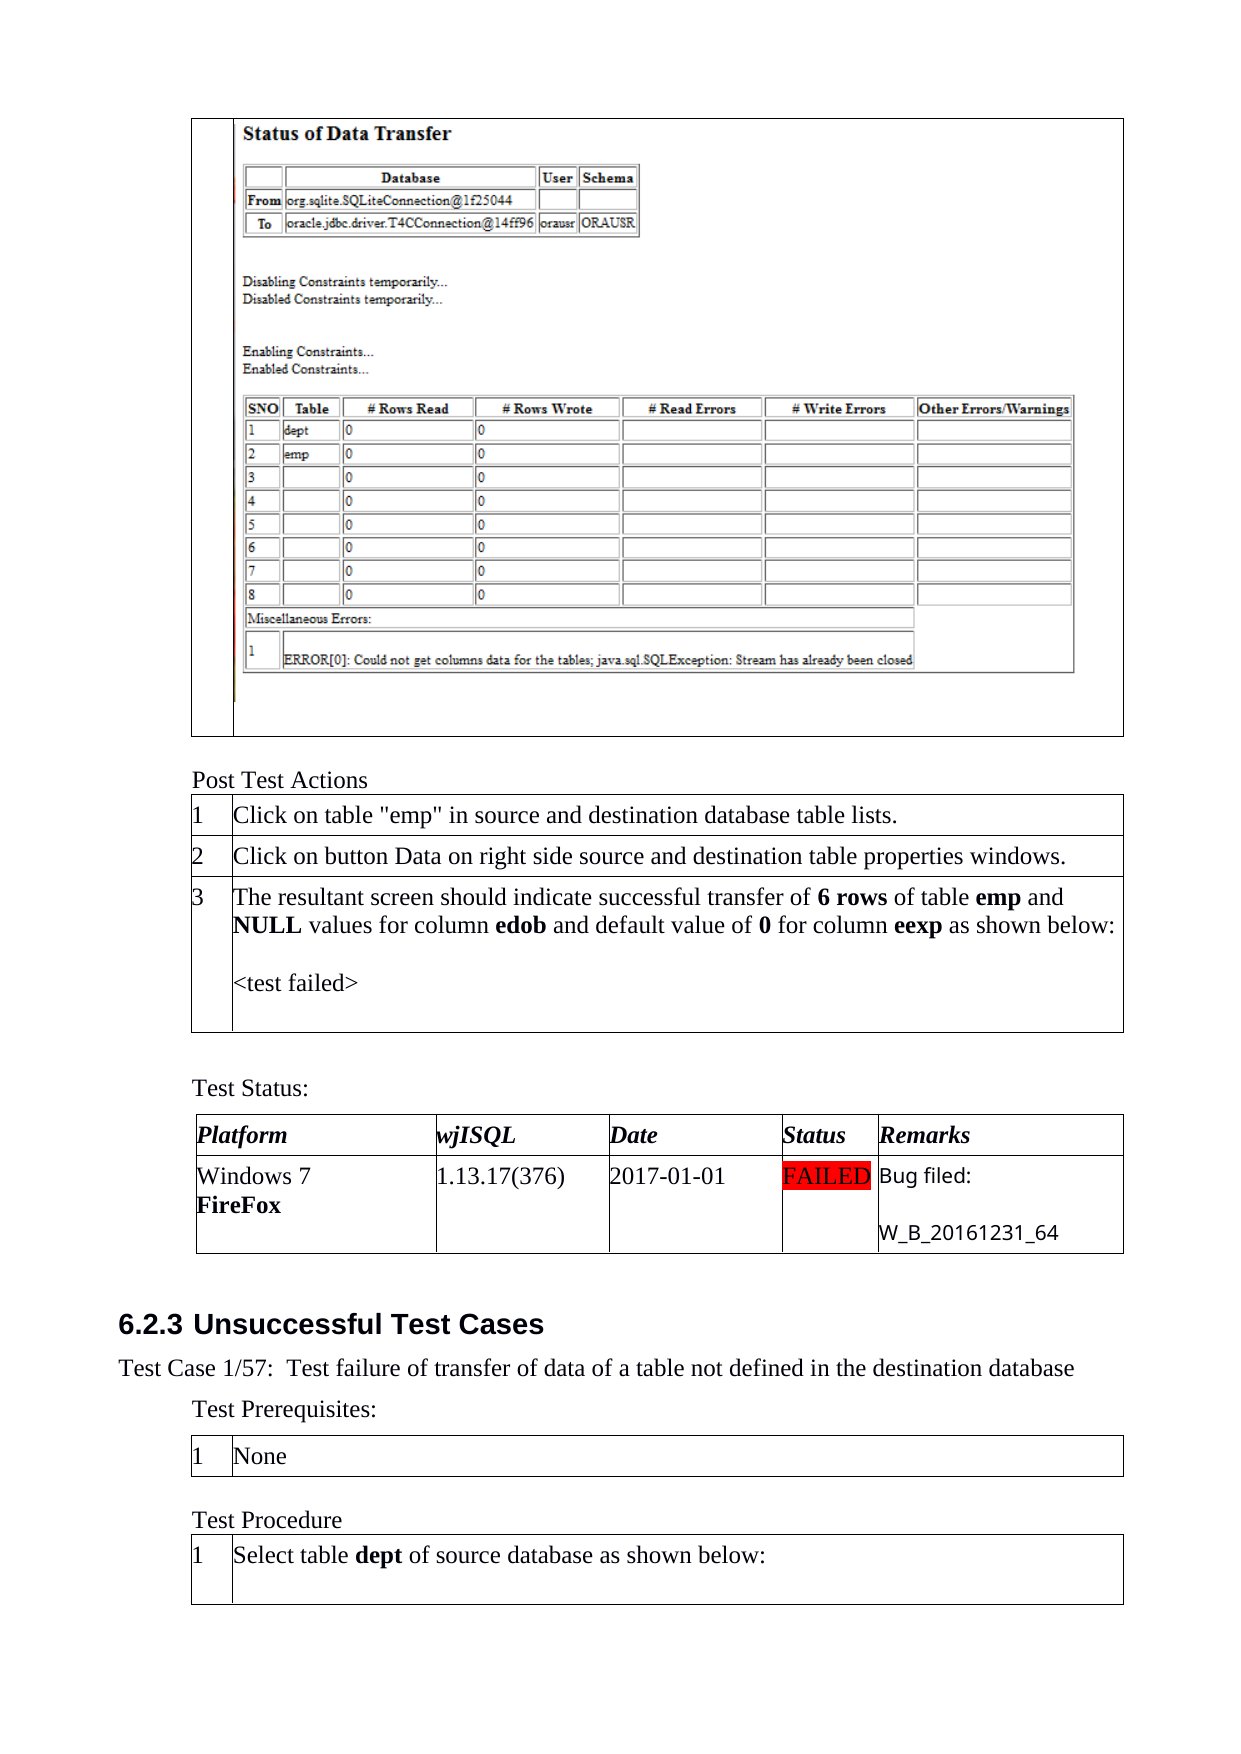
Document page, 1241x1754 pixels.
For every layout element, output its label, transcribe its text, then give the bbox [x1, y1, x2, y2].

text Test Status: [118, 1073, 1122, 1102]
table_cell The resultant screen should indicate successful transfer of 6 rows of table emp and NULL values for column edob and default value of 0 for column eexp as shown below: <test failed> [233, 877, 1123, 1031]
table_cell 2017-01-01 [610, 1156, 782, 1252]
table_cell 2 [192, 836, 232, 876]
table_cell 1.13.17(376) [437, 1156, 609, 1252]
table_header Remarks [879, 1115, 1123, 1155]
table_header Status [783, 1115, 878, 1155]
picture [233, 124, 1117, 702]
table_cell FAILED [783, 1156, 878, 1252]
table_cell Windows 7 FireFox [197, 1156, 436, 1252]
text Test Case 1/57: Test failure of transfer of data of a table not defined in the destination database [118, 1353, 1122, 1381]
text Test Procedure [118, 1505, 1122, 1534]
table_cell Click on button Data on right side source and destination table properties windows. [233, 836, 1123, 876]
table_header wjISQL [437, 1115, 609, 1155]
table_header 1 [192, 119, 233, 736]
table_header Platform [197, 1115, 436, 1155]
table_cell Bug filed: W_B_20161231_64 [879, 1156, 1123, 1252]
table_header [233, 1535, 1123, 1603]
table_header 1 [192, 795, 232, 835]
table_cell 3 [192, 877, 232, 1031]
text Post Test Actions [118, 765, 1122, 794]
text Test Prerequisites: [118, 1394, 1122, 1423]
table_header 1 [192, 1436, 232, 1476]
subtitle Unsuccessful Test Cases [118, 1307, 1122, 1340]
table_header Date [610, 1115, 782, 1155]
table_header Click on table "emp" in source and destination database table lists. [233, 795, 1123, 835]
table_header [234, 119, 1123, 736]
table_header None [233, 1436, 1123, 1476]
table_header 1 [192, 1535, 232, 1603]
